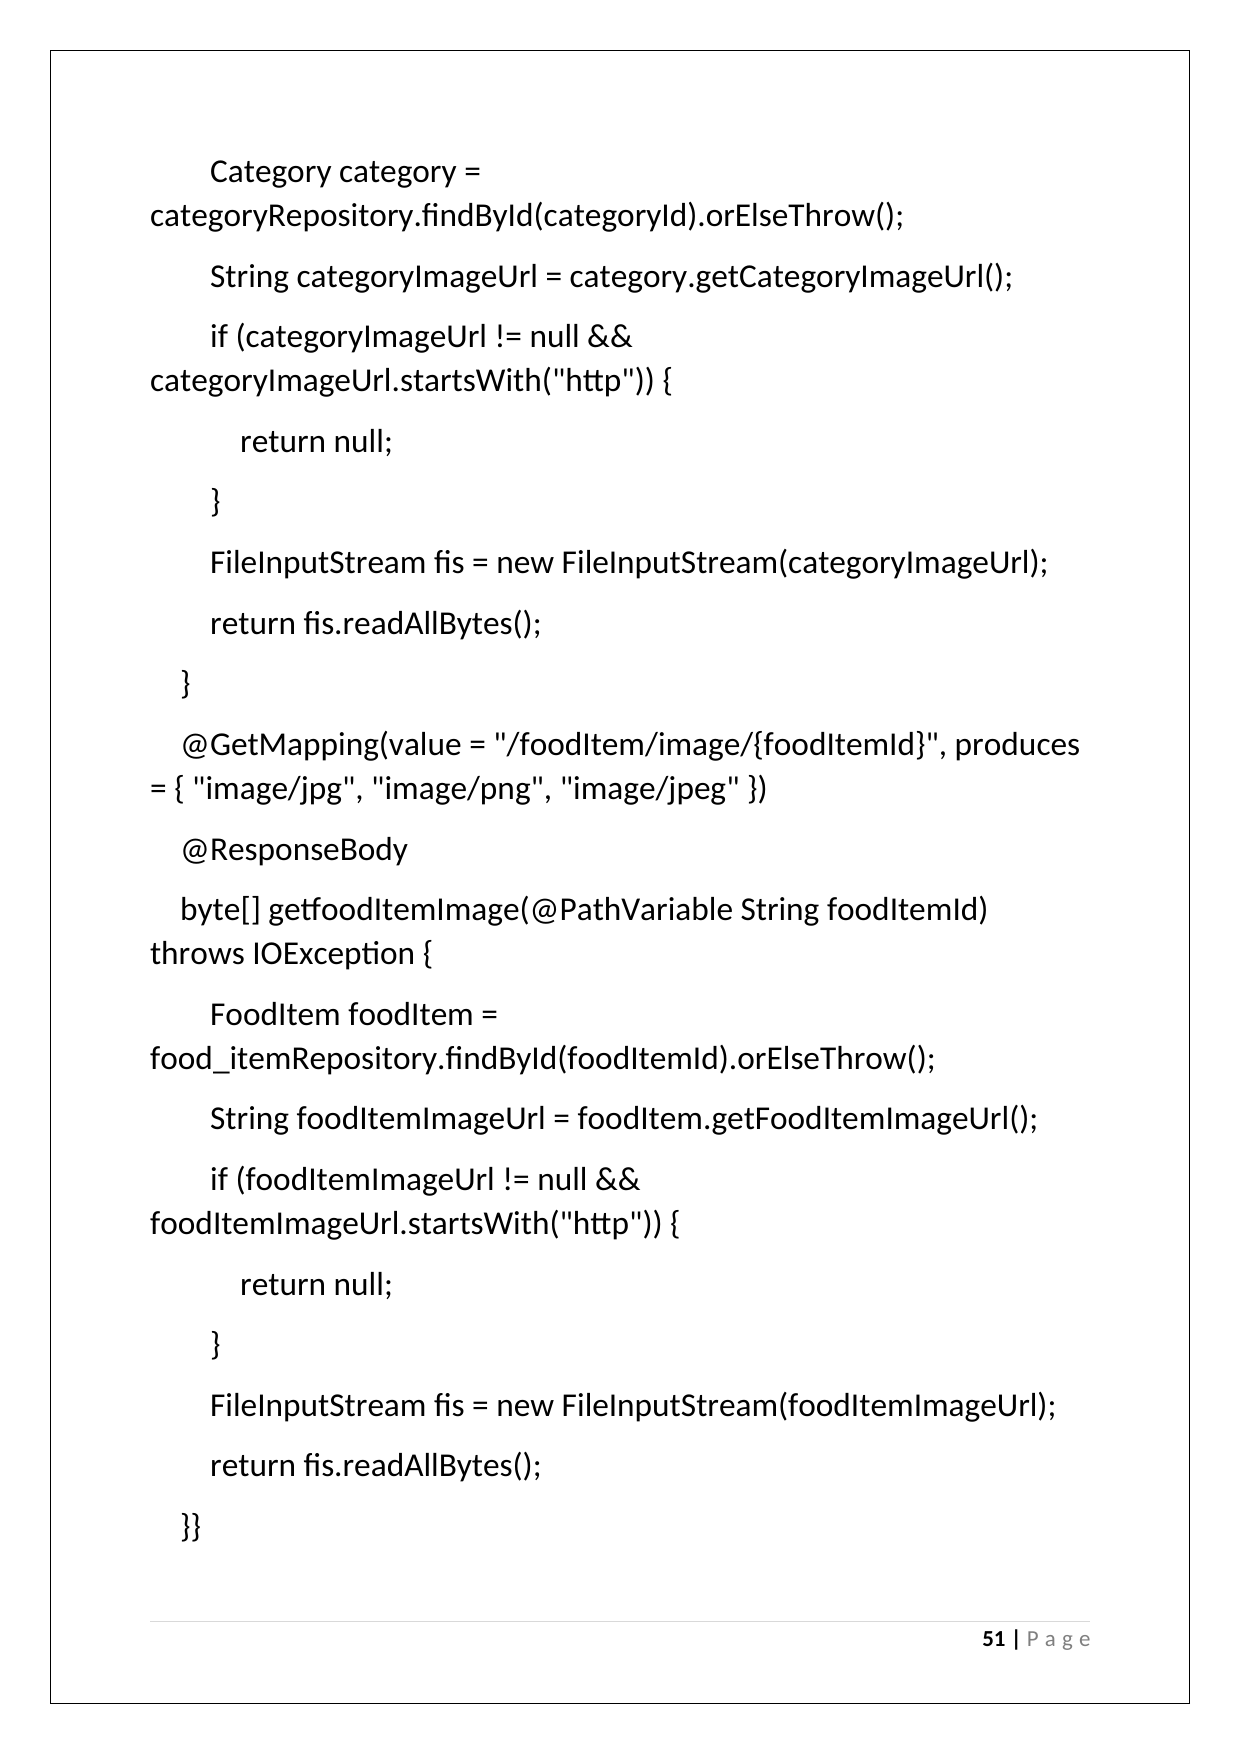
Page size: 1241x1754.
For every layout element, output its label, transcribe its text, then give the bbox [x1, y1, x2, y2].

text return null; [150, 1262, 1090, 1303]
text } [150, 480, 1090, 521]
text String foodItemImageUrl = foodItem.getFoodItemImageUrl(); [150, 1097, 1090, 1138]
text if (foodItemImageUrl != null && foodItemImageUrl.startsWith("http")) { [150, 1158, 1090, 1243]
text return fis.readAllBytes(); [150, 602, 1090, 642]
text }} [150, 1505, 1090, 1546]
text return fis.readAllBytes(); [150, 1444, 1090, 1485]
text @GetMapping(value = "/foodItem/image/{foodItemId}", produces = { "image/jpg", "image/png", "image/jpeg" }) [150, 723, 1090, 808]
text } [150, 662, 1090, 703]
text FileInputStream fis = new FileInputStream(foodItemImageUrl); [150, 1384, 1090, 1424]
text String categoryImageUrl = category.getCategoryImageUrl(); [150, 254, 1090, 295]
text @ResponseBody [150, 827, 1090, 868]
text Category category = categoryRepository.findById(categoryId).orElseThrow(); [150, 150, 1090, 235]
text FoodItem foodItem = food_itemRepository.findById(foodItemId).orElseThrow(); [150, 993, 1090, 1077]
text } [150, 1323, 1090, 1364]
text FileInputStream fis = new FileInputStream(categoryImageUrl); [150, 541, 1090, 582]
text if (categoryImageUrl != null && categoryImageUrl.startsWith("http")) { [150, 315, 1090, 400]
text byte[] getfoodItemImage(@PathVariable String foodItemId) throws IOException { [150, 888, 1090, 973]
text return null; [150, 420, 1090, 461]
